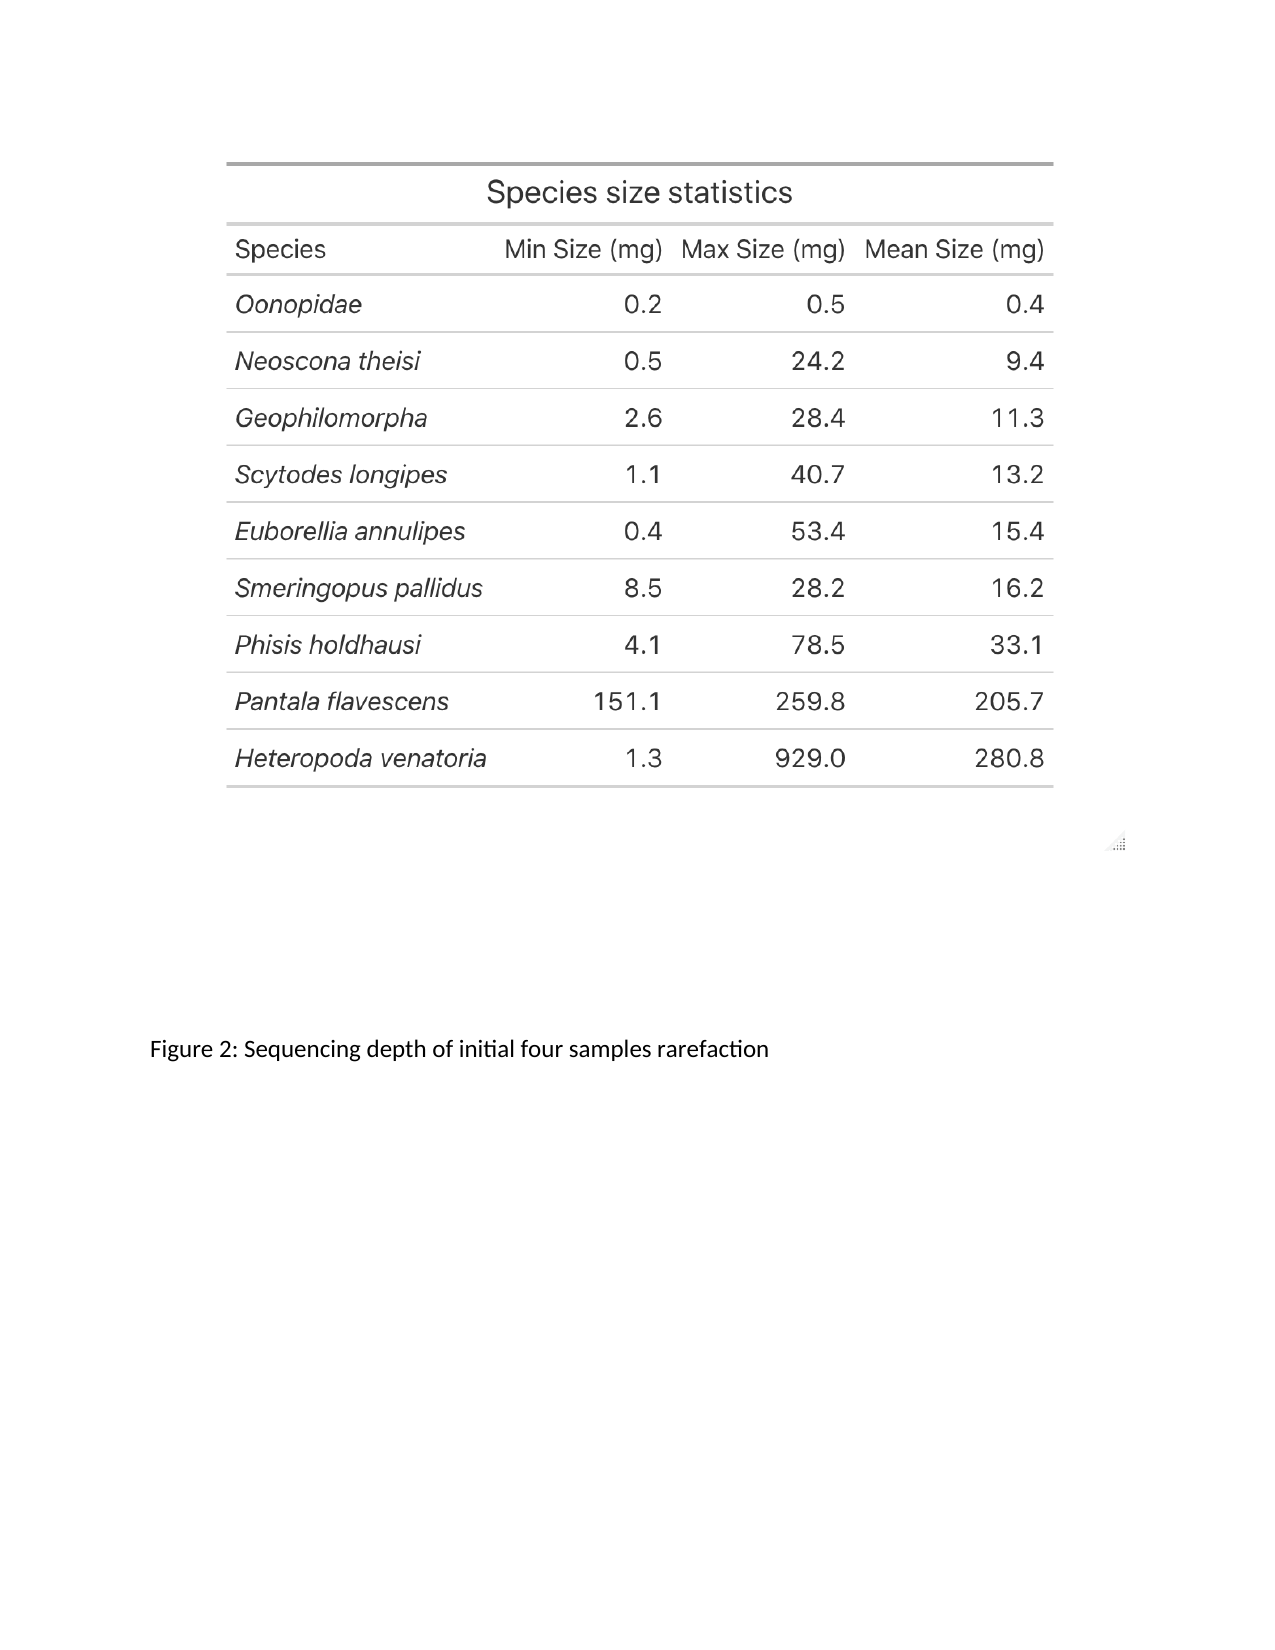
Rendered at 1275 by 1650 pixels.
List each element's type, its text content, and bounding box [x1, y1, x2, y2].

text Figure 2: Sequencing depth of initial four samples rarefaction [150, 1033, 1125, 1064]
picture [150, 150, 1125, 851]
